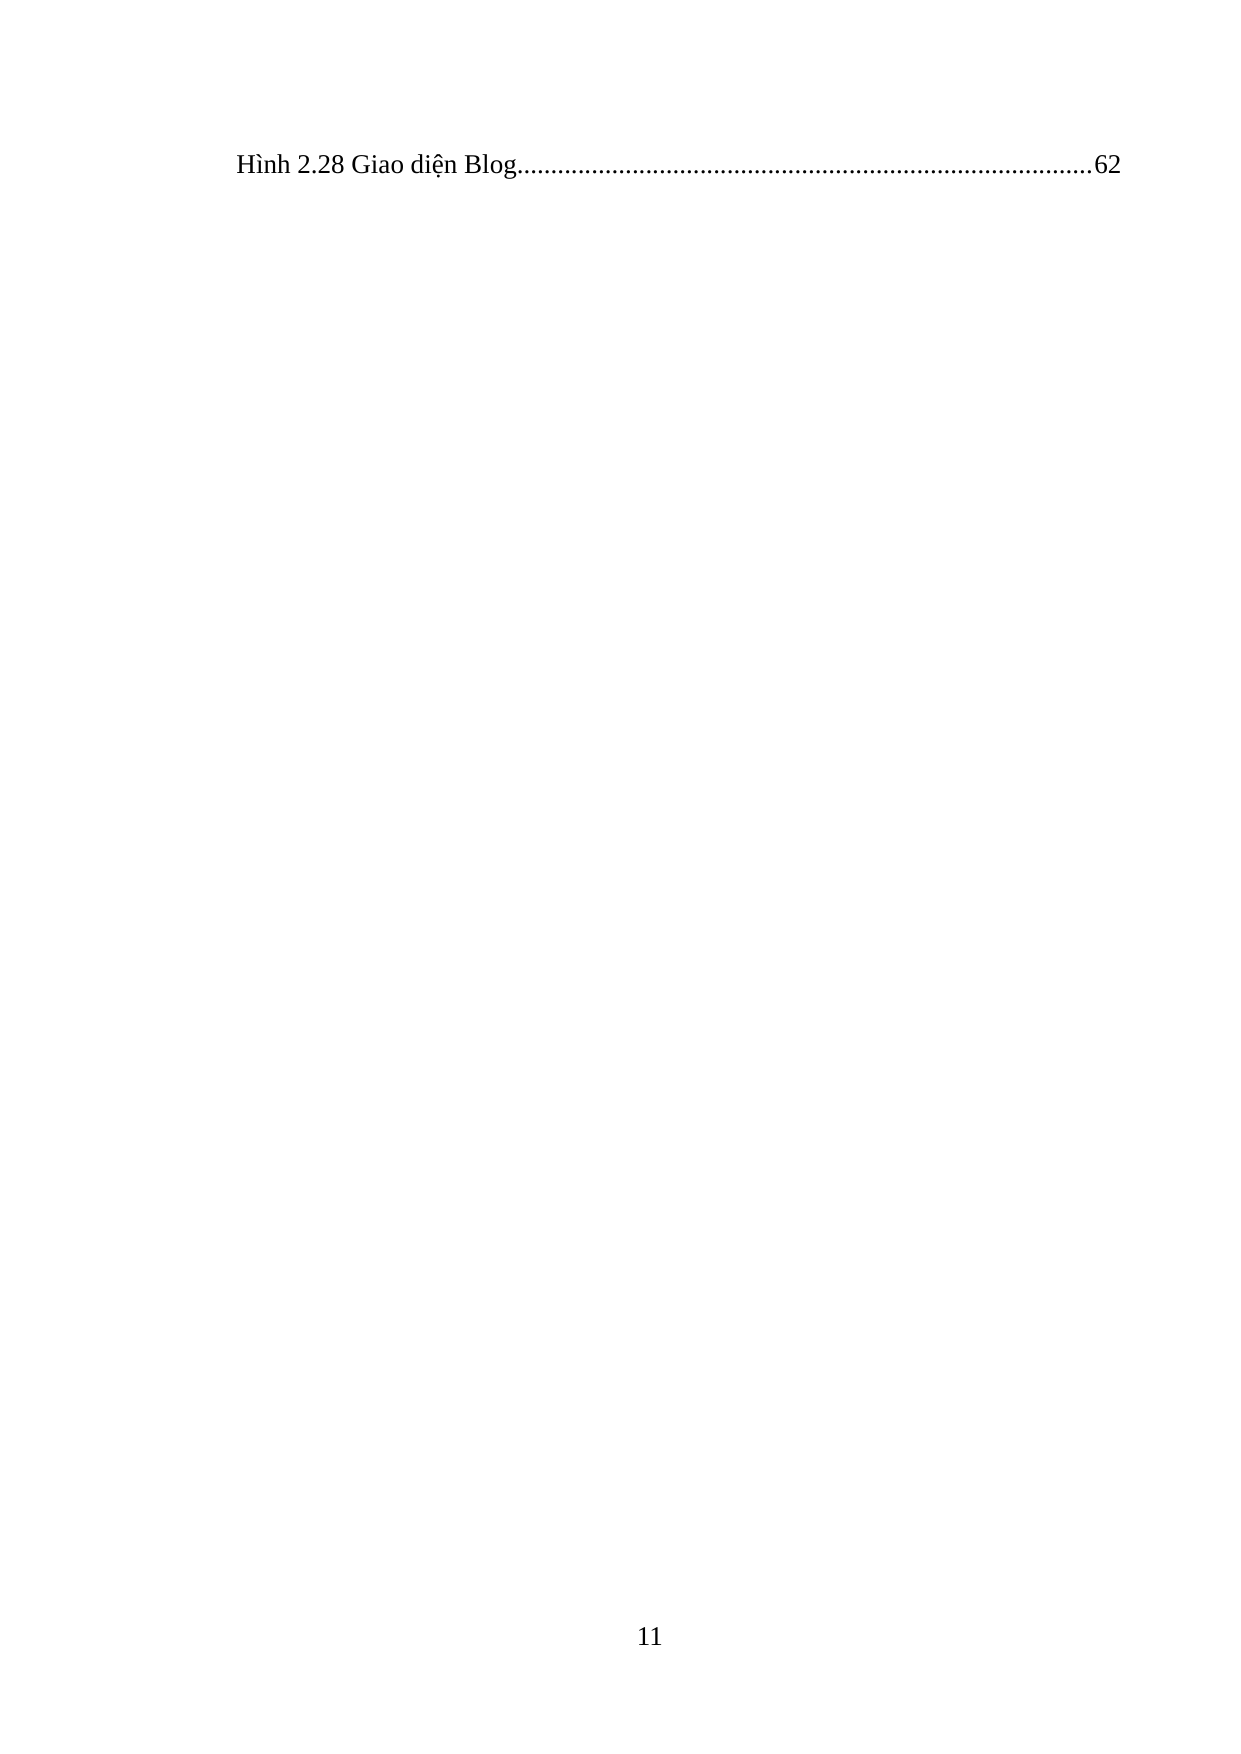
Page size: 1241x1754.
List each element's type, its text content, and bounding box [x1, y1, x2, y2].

text Hình 2.28 Giao diện Blog 62 [177, 148, 1122, 179]
